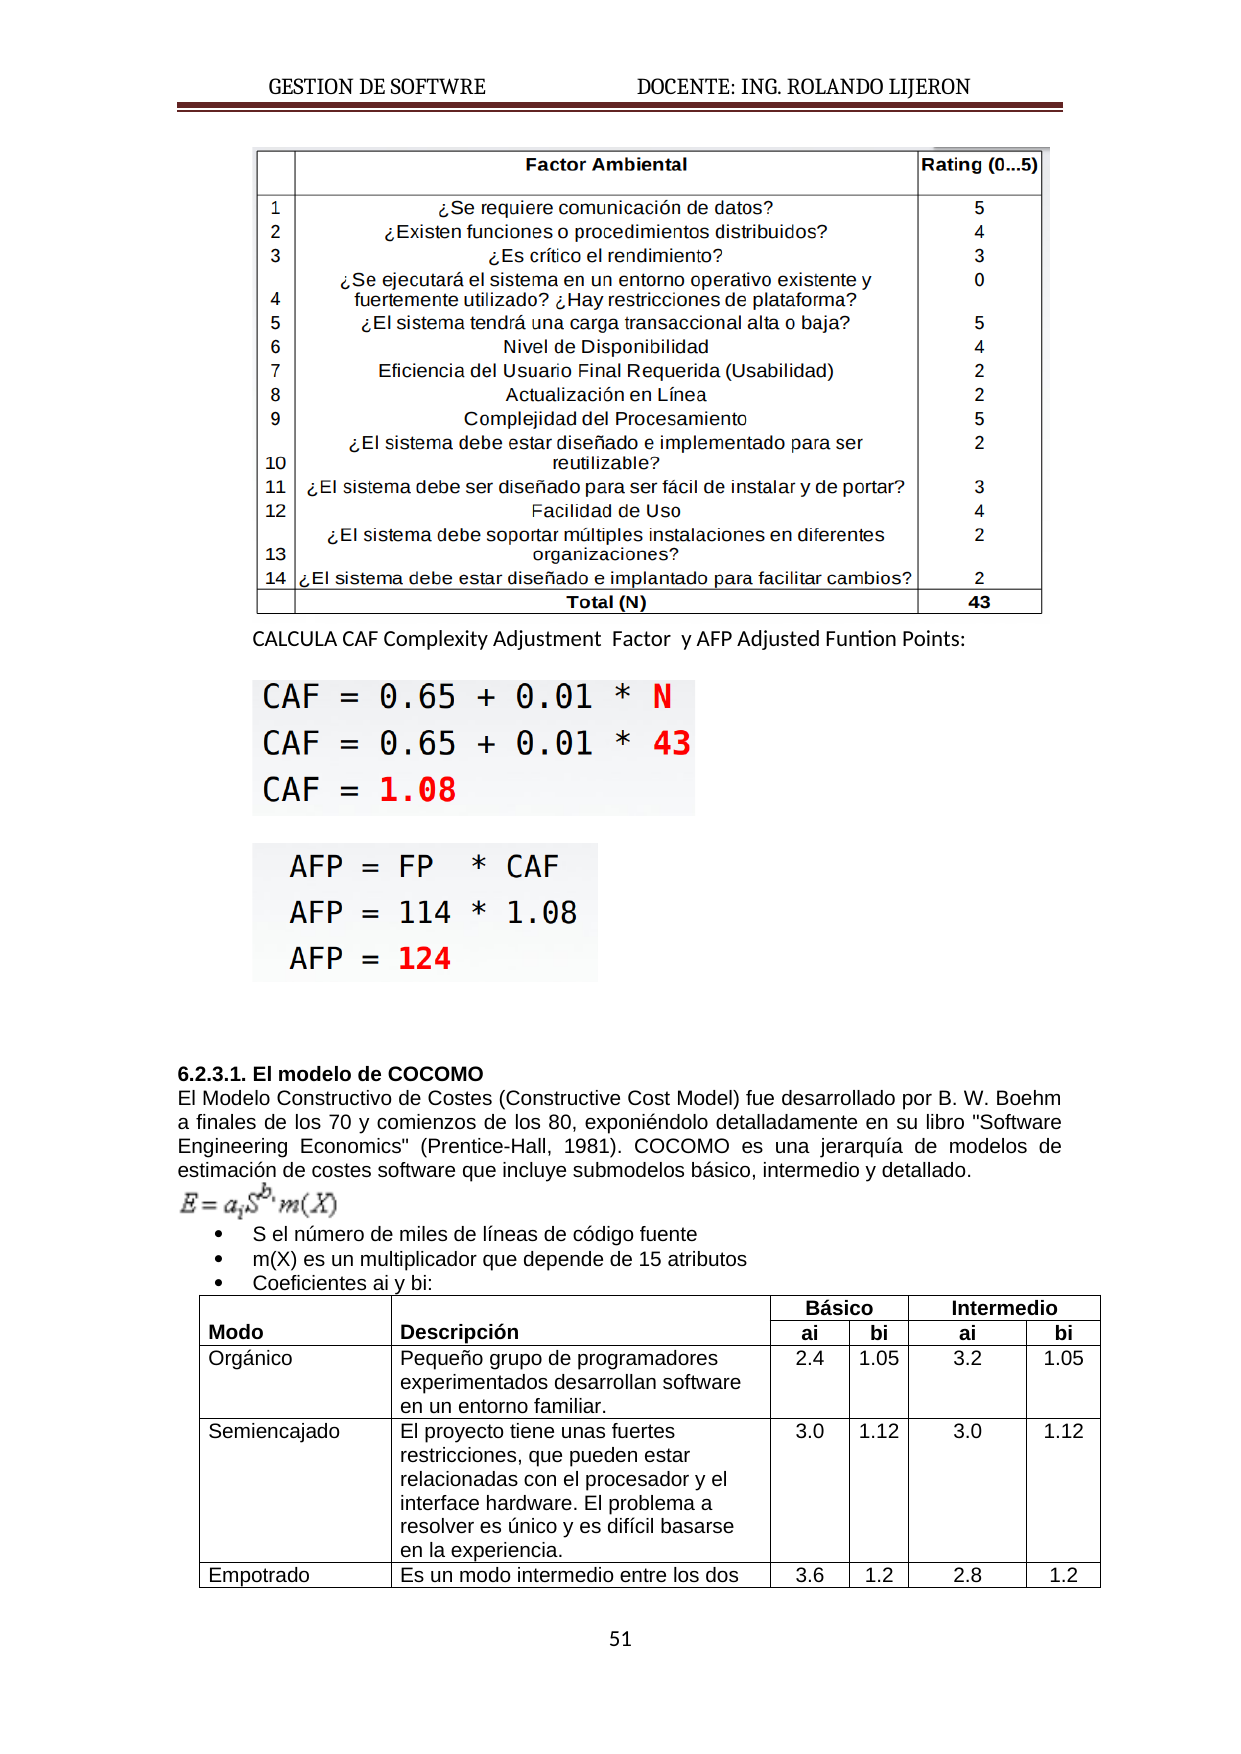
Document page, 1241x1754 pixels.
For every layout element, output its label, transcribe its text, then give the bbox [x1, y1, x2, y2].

table_cell ai [771, 1321, 849, 1344]
table_cell 2.8 [909, 1563, 1026, 1587]
table_cell Pequeño grupo de programadores experimentados desarrollan software en un entorno familiar. [392, 1346, 770, 1417]
table_cell bi [850, 1321, 908, 1344]
picture [252, 680, 696, 816]
picture [252, 843, 598, 982]
table_cell 1.12 [850, 1419, 908, 1562]
table_header Descripción [392, 1296, 770, 1344]
table_cell Semiencajado [200, 1419, 391, 1562]
list CALCULA CAF Complexity Adjustment Factor y AFP Adjusted Funtion Points: [252, 624, 1063, 652]
picture [177, 1181, 357, 1223]
table_header Modo [200, 1296, 391, 1344]
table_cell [392, 1563, 770, 1587]
table_cell 3.0 [909, 1419, 1026, 1562]
table_cell ai [909, 1321, 1026, 1344]
list m(X) es un multiplicador que depende de 15 atributos [215, 1246, 1063, 1270]
table_cell Orgánico [200, 1346, 391, 1417]
table_cell 2.4 [771, 1346, 849, 1417]
table_cell 1.05 [850, 1346, 908, 1417]
text 6.2.3.1. El modelo de COCOMO [177, 1062, 1063, 1086]
picture [252, 147, 1050, 624]
table_cell 1.2 [850, 1563, 908, 1587]
table_cell Empotrado [200, 1563, 391, 1587]
table_cell 3.6 [771, 1563, 849, 1587]
table_cell 1.2 [1027, 1563, 1100, 1587]
list S el número de miles de líneas de código fuente [215, 1222, 1063, 1246]
table_header Intermedio [909, 1296, 1100, 1319]
table_cell 1.05 [1027, 1346, 1100, 1417]
table_cell 3.2 [909, 1346, 1026, 1417]
table_cell bi [1027, 1321, 1100, 1344]
table_cell 3.0 [771, 1419, 849, 1562]
list Coeficientes ai y bi: [215, 1270, 1063, 1294]
table_header Básico [771, 1296, 908, 1319]
text El Modelo Constructivo de Costes (Constructive Cost Model) fue desarrollado por B. W. Boehm a finales de los 70 y comienzos de los 80, exponiéndolo detalladamente en su libro "Software Engineering Economics" (Prentice-Hall, 1981). COCOMO es una jerarquía de modelos de estimación de costes software que incluye submodelos básico, intermedio y detallado. [177, 1086, 1063, 1181]
table_cell El proyecto tiene unas fuertes restricciones, que pueden estar relacionadas con el procesador y el interface hardware. El problema a resolver es único y es difícil basarse en la experiencia. [392, 1419, 770, 1562]
table_cell 1.12 [1027, 1419, 1100, 1562]
